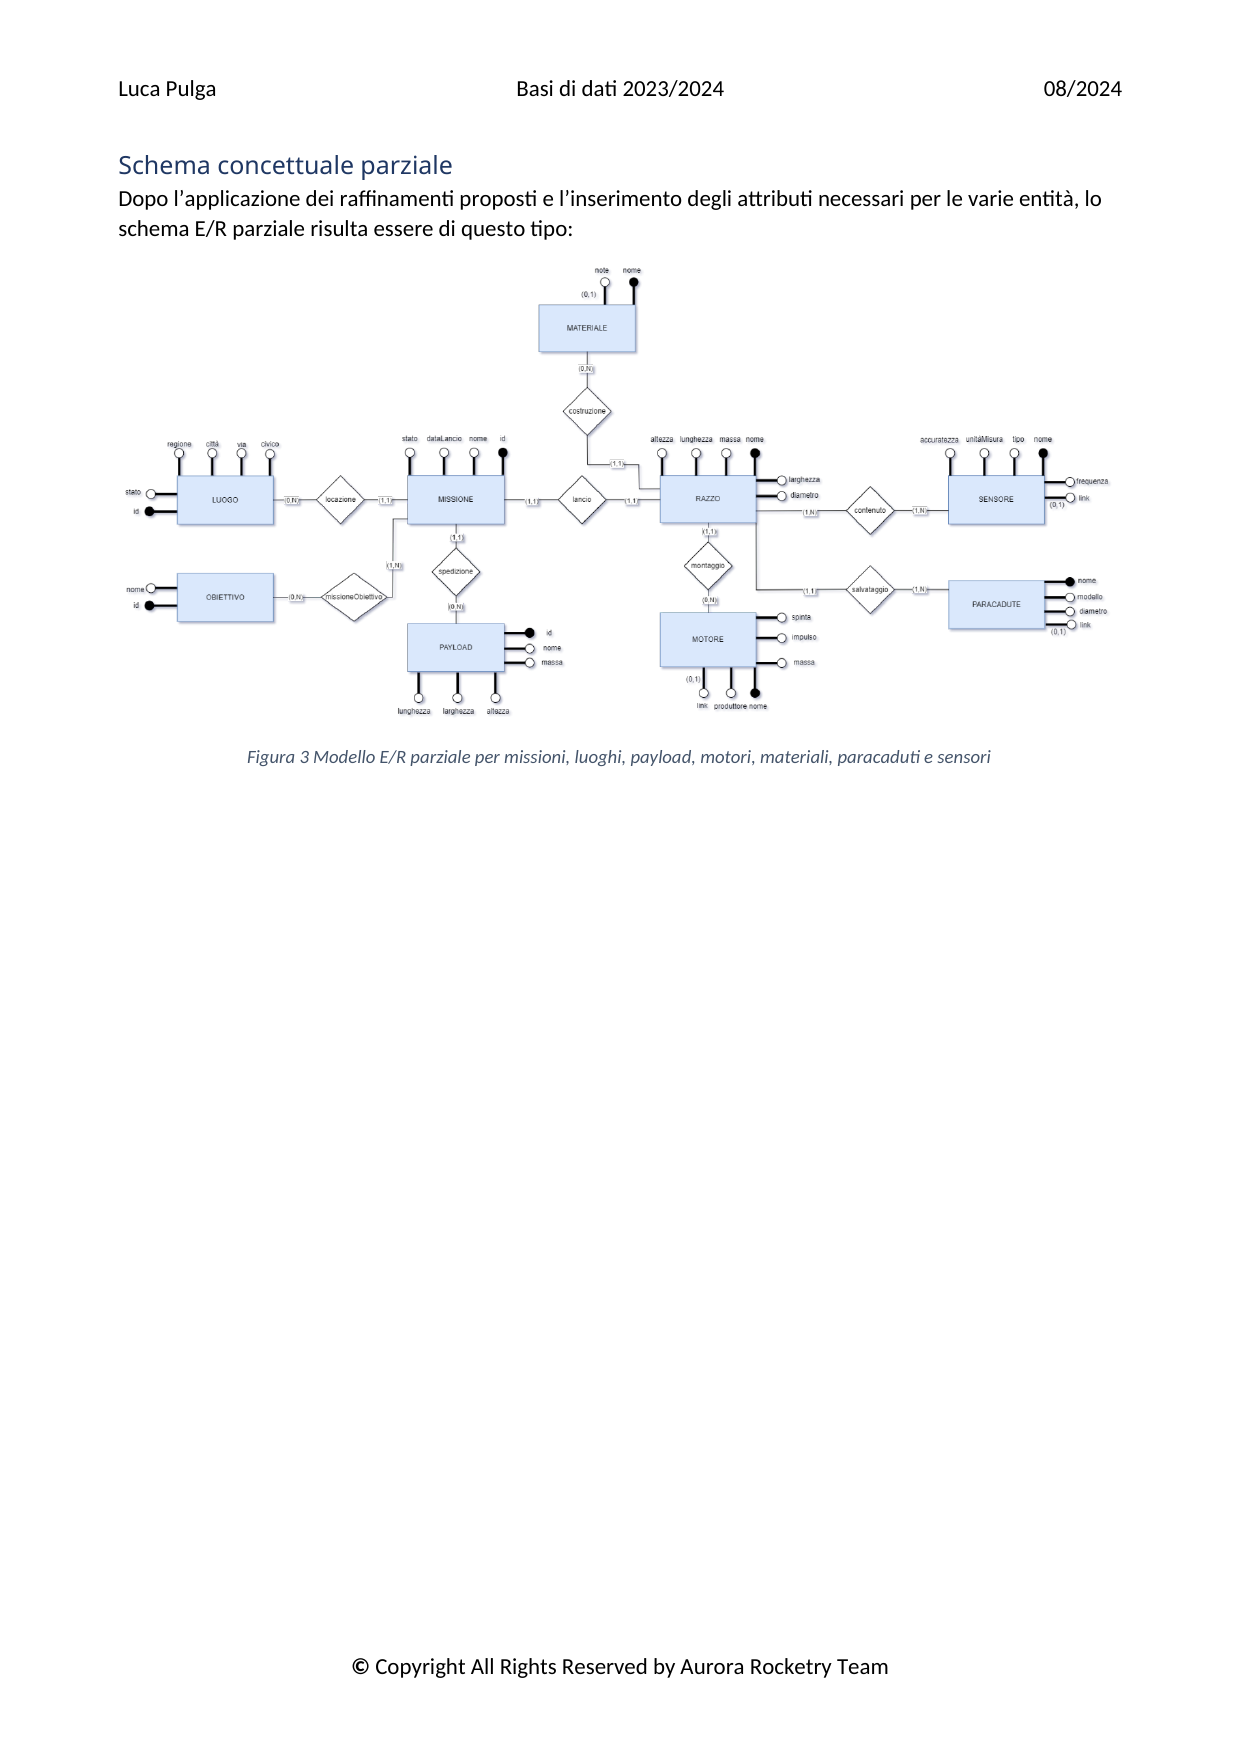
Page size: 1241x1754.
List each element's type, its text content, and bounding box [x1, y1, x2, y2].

text Dopo l’applicazione dei raffinamenti proposti e l’inserimento degli attributi necessari per le varie entità, lo schema E/R parziale risulta essere di questo tipo: [118, 184, 1122, 243]
picture [118, 261, 1123, 727]
subtitle Schema concettuale parziale [118, 148, 1122, 182]
